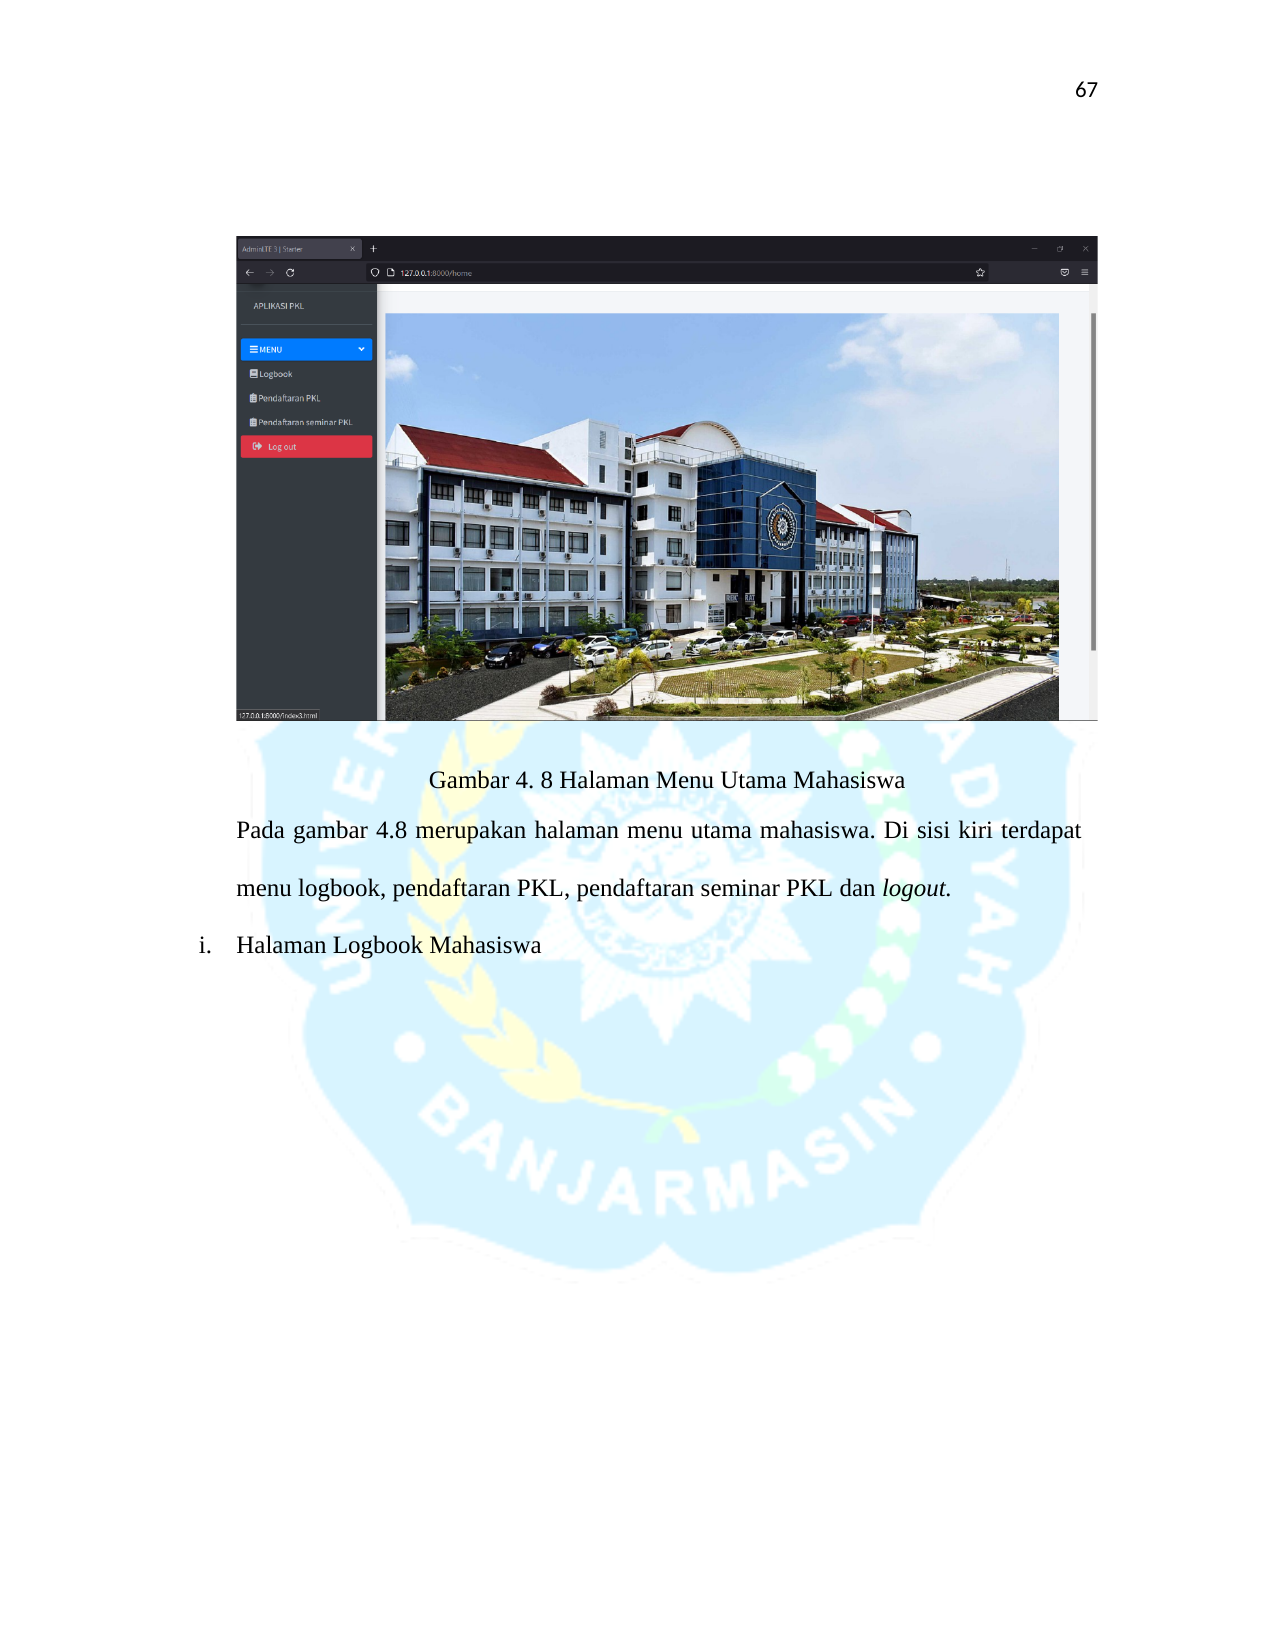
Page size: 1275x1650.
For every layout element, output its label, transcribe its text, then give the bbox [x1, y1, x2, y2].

list Pada gambar 4.8 merupakan halaman menu utama mahasiswa. Di sisi kiri terdapat menu logbook, pendaftaran PKL, pendaftaran seminar PKL dan logout. [236, 815, 1083, 901]
list Halaman Logbook Mahasiswa [199, 930, 1083, 959]
text Gambar 4. 8 Halaman Menu Utama Mahasiswa [236, 766, 1098, 794]
picture [236, 236, 1098, 721]
